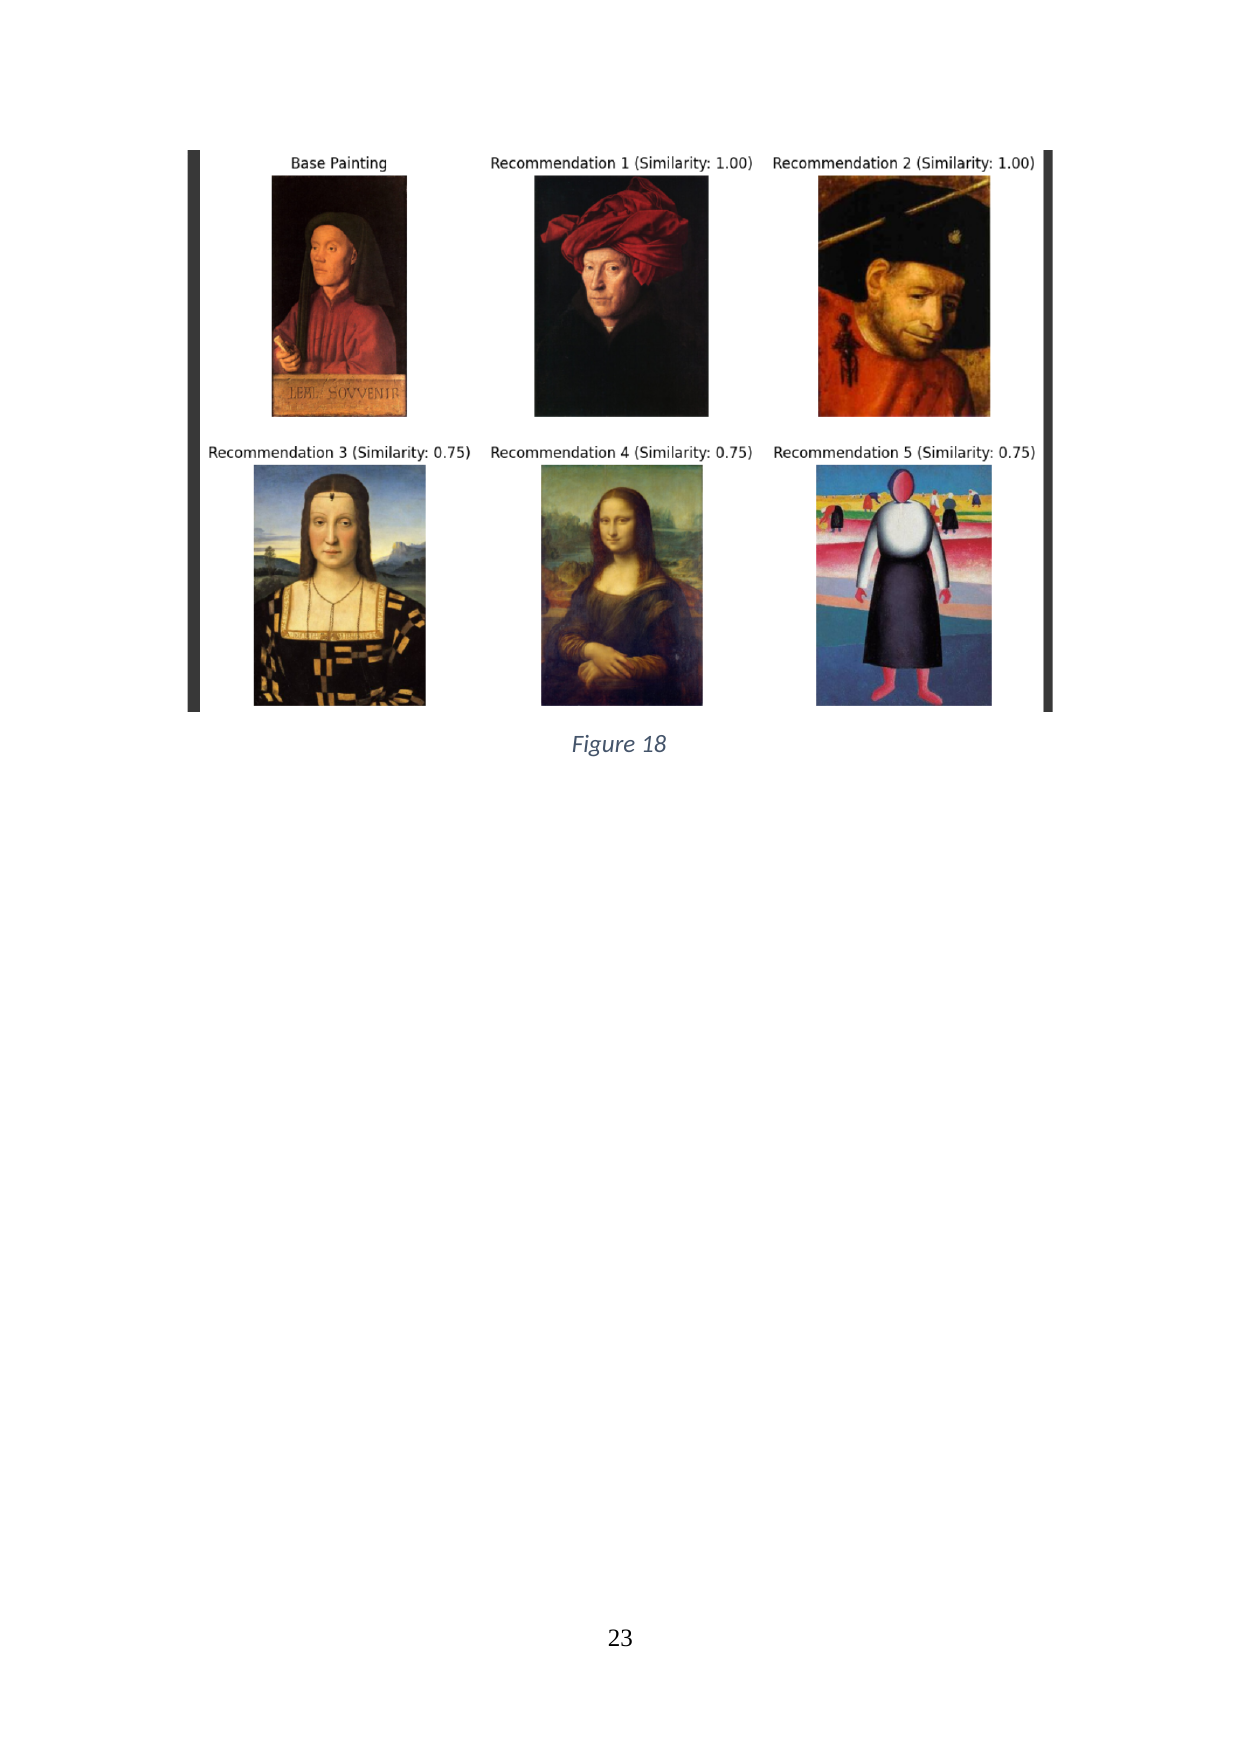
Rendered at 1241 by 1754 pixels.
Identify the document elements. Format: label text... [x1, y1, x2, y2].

picture [187, 150, 1053, 712]
text Figure 18 [187, 728, 1053, 759]
